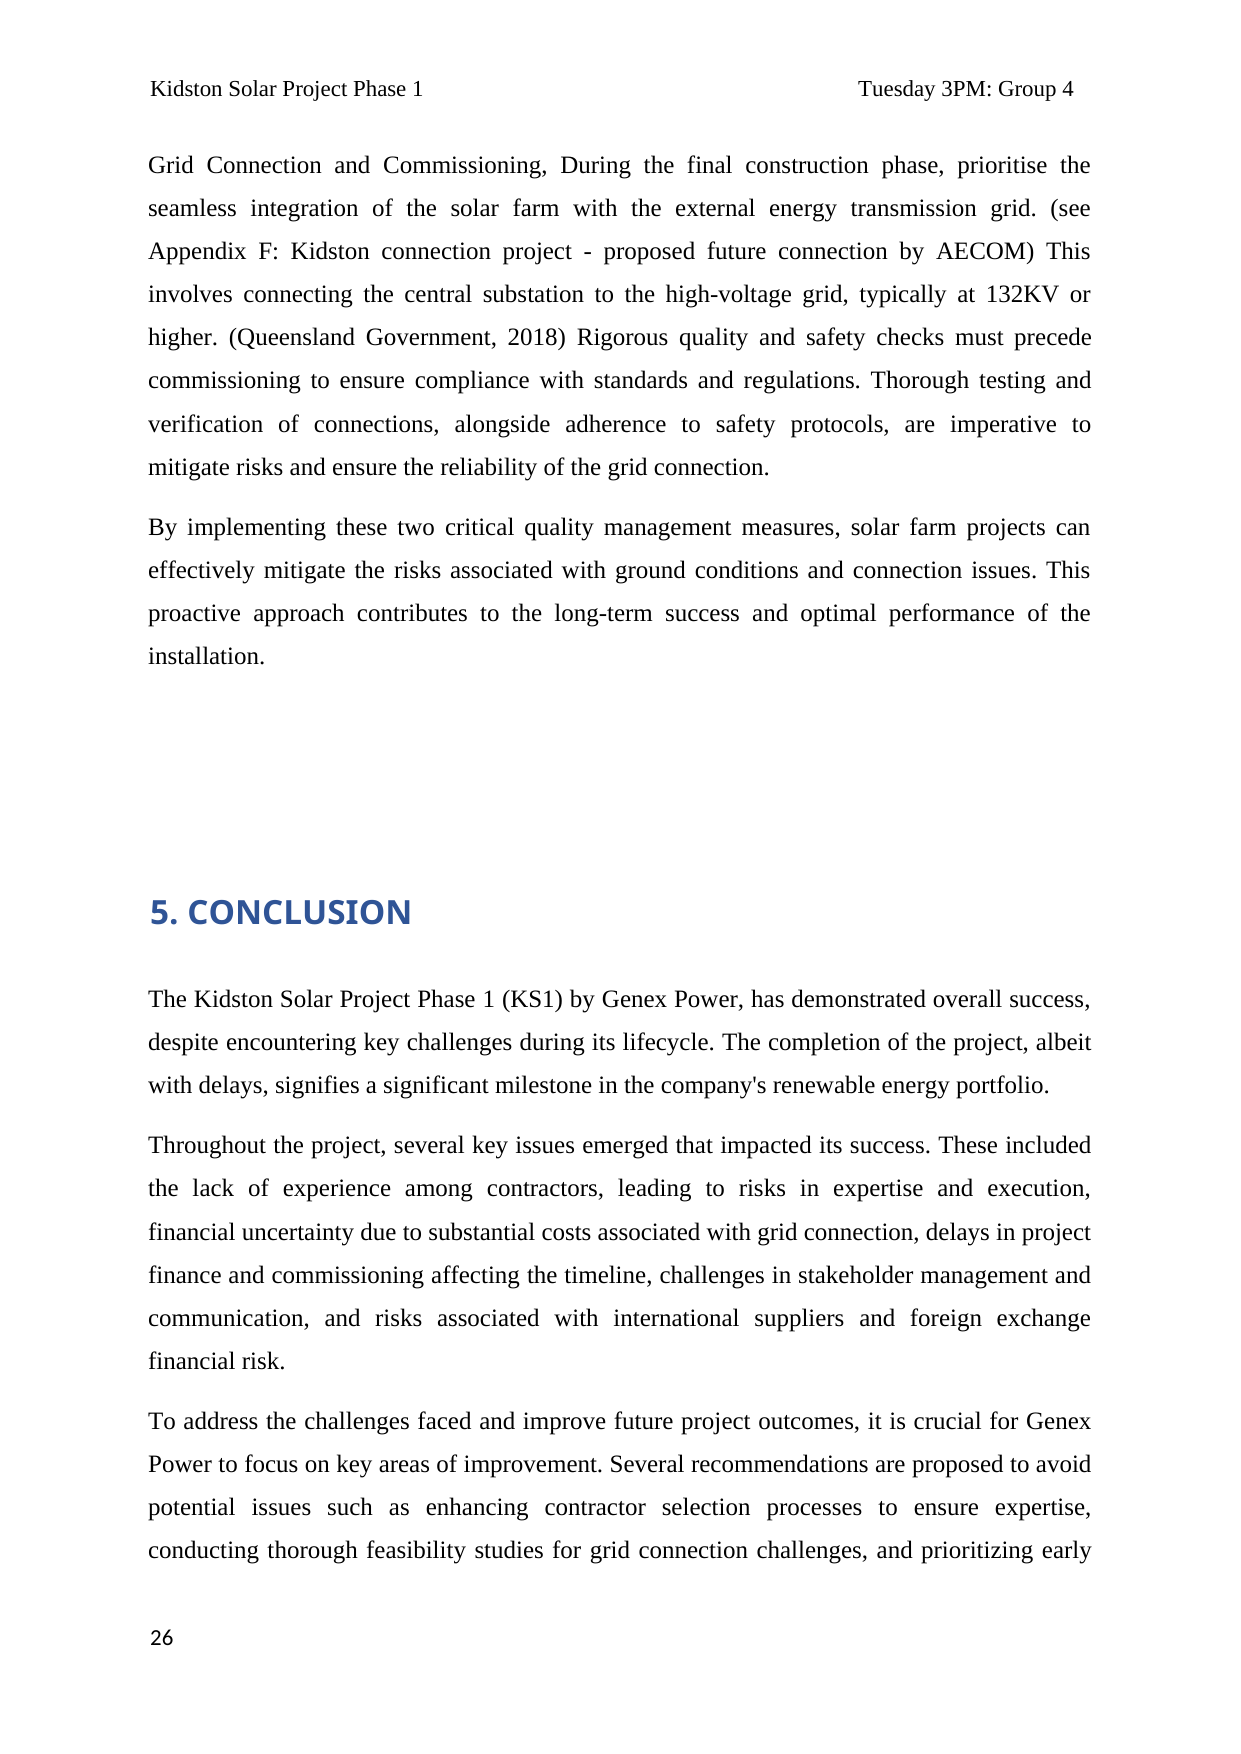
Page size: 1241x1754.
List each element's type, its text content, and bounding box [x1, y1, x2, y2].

subtitle 5. CONCLUSION [150, 888, 1090, 934]
text Grid Connection and Commissioning, During the final construction phase, prioritise the seamless integration of the solar farm with the external energy transmission grid. (see Appendix F: Kidston connection project - proposed future connection by AECOM) This involves connecting the central substation to the high-voltage grid, typically at 132KV or higher. (Queensland Government, 2018) Rigorous quality and safety checks must precede commissioning to ensure compliance with standards and regulations. Thorough testing and verification of connections, alongside adherence to safety protocols, are imperative to mitigate risks and ensure the reliability of the grid connection. [148, 150, 1092, 481]
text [148, 1406, 1092, 1564]
text By implementing these two critical quality management measures, solar farm projects can effectively mitigate the risks associated with ground conditions and connection issues. This proactive approach contributes to the long-term success and optimal performance of the installation. [148, 512, 1092, 670]
text Throughout the project, several key issues emerged that impacted its success. These included the lack of experience among contractors, leading to risks in expertise and execution, financial uncertainty due to substantial costs associated with grid connection, delays in project finance and commissioning affecting the timeline, challenges in stakeholder management and communication, and risks associated with international suppliers and foreign exchange financial risk. [148, 1130, 1092, 1375]
text The Kidston Solar Project Phase 1 (KS1) by Genex Power, has demonstrated overall success, despite encountering key challenges during its lifecycle. The completion of the project, albeit with delays, signifies a significant milestone in the company's renewable energy portfolio. [148, 984, 1092, 1099]
